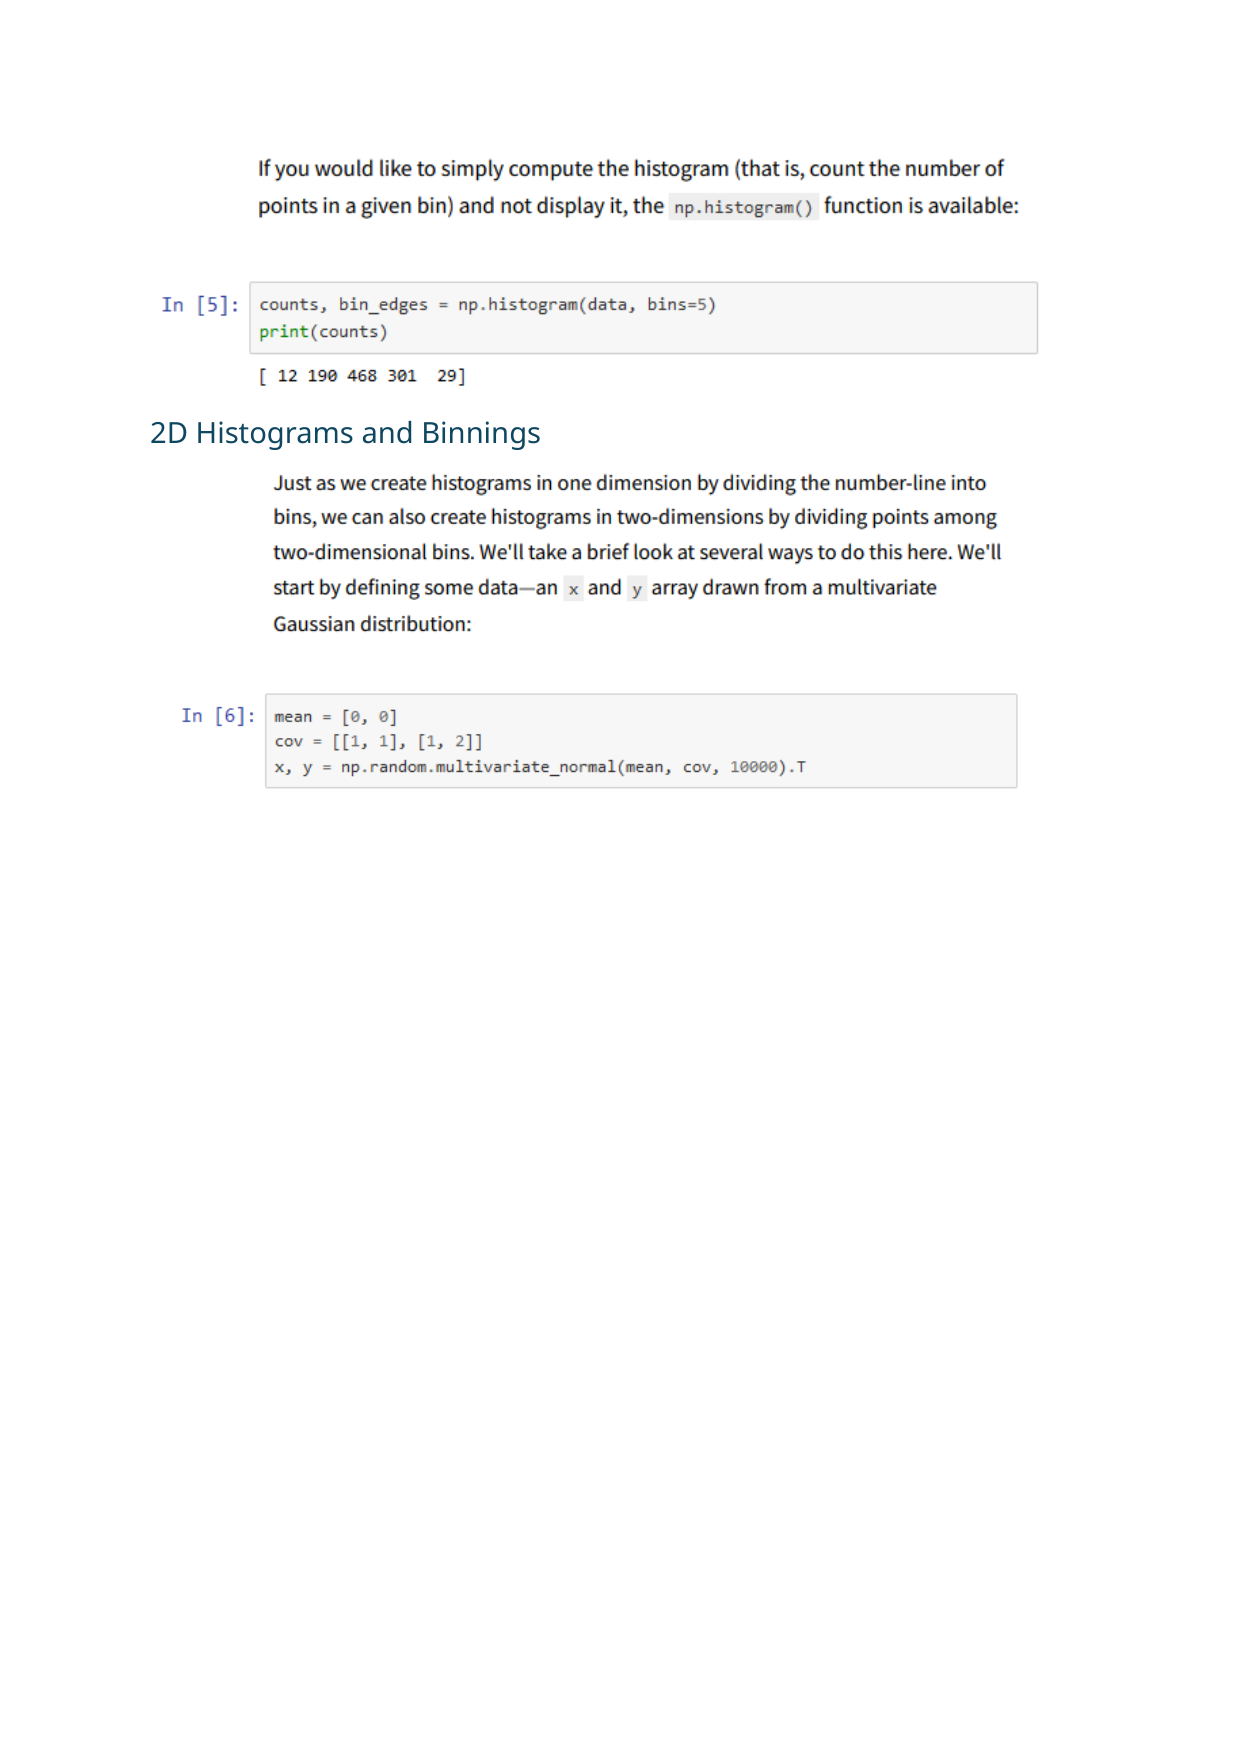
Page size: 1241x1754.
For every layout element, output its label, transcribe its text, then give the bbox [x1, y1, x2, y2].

picture [150, 463, 1091, 794]
subtitle 2D Histograms and Binnings [150, 412, 1090, 452]
picture [150, 150, 1091, 393]
